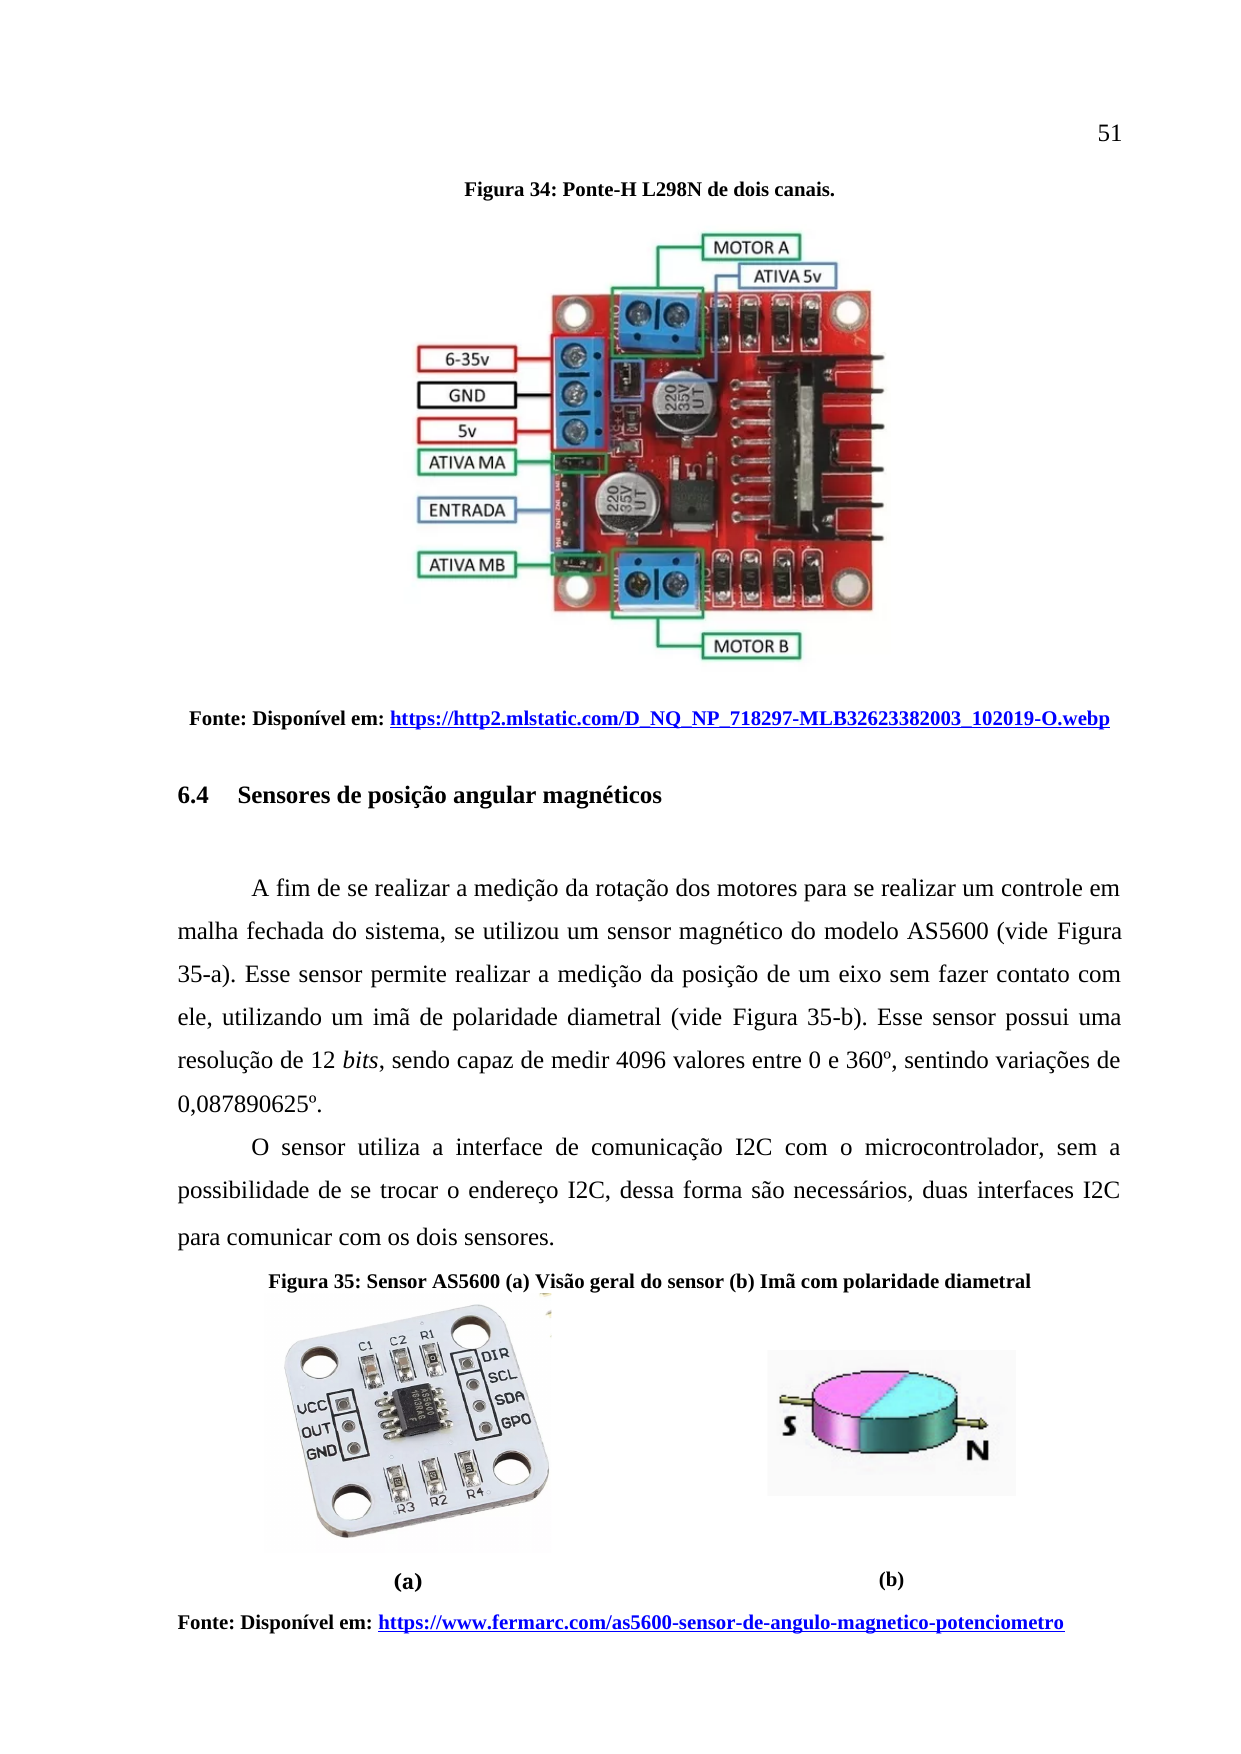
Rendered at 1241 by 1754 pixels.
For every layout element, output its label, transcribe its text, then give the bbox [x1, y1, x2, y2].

text O sensor utiliza a interface de comunicação I2C com o microcontrolador, sem a possibilidade de se trocar o endereço I2C, dessa forma são necessários, duas interfaces I2C para comunicar com os dois sensores. [177, 1132, 1122, 1252]
table_cell (a) [166, 1567, 649, 1610]
subtitle Sensores de posição angular magnéticos [177, 780, 1122, 809]
text Figura 35: Sensor AS5600 (a) Visão geral do sensor (b) Imã com polaridade diametral [177, 1269, 1122, 1293]
picture [767, 1350, 1016, 1496]
table_header [650, 1293, 1133, 1567]
text A fim de se realizar a medição da rotação dos motores para se realizar um controle em malha fechada do sistema, se utilizou um sensor magnético do modelo AS5600 (vide Figura 35-a). Esse sensor permite realizar a medição da posição de um eixo sem fazer contato com ele, utilizando um imã de polaridade diametral (vide Figura 35-b). Esse sensor possui uma resolução de 12 bits, sendo capaz de medir 4096 valores entre 0 e 360º, sentindo variações de 0,087890625º. [177, 873, 1122, 1117]
picture [387, 201, 912, 692]
text Fonte: Disponível em: https://http2.mlstatic.com/D_NQ_NP_718297-MLB32623382003_102019-O.webp [177, 706, 1122, 730]
table_header [166, 1293, 649, 1567]
text Fonte: Disponível em: https://www.fermarc.com/as5600-sensor-de-angulo-magnetico-potenciometro [177, 1610, 1122, 1634]
table_cell (b) [650, 1567, 1133, 1610]
text Figura 34: Ponte-H L298N de dois canais. [177, 177, 1122, 201]
picture [263, 1293, 552, 1553]
